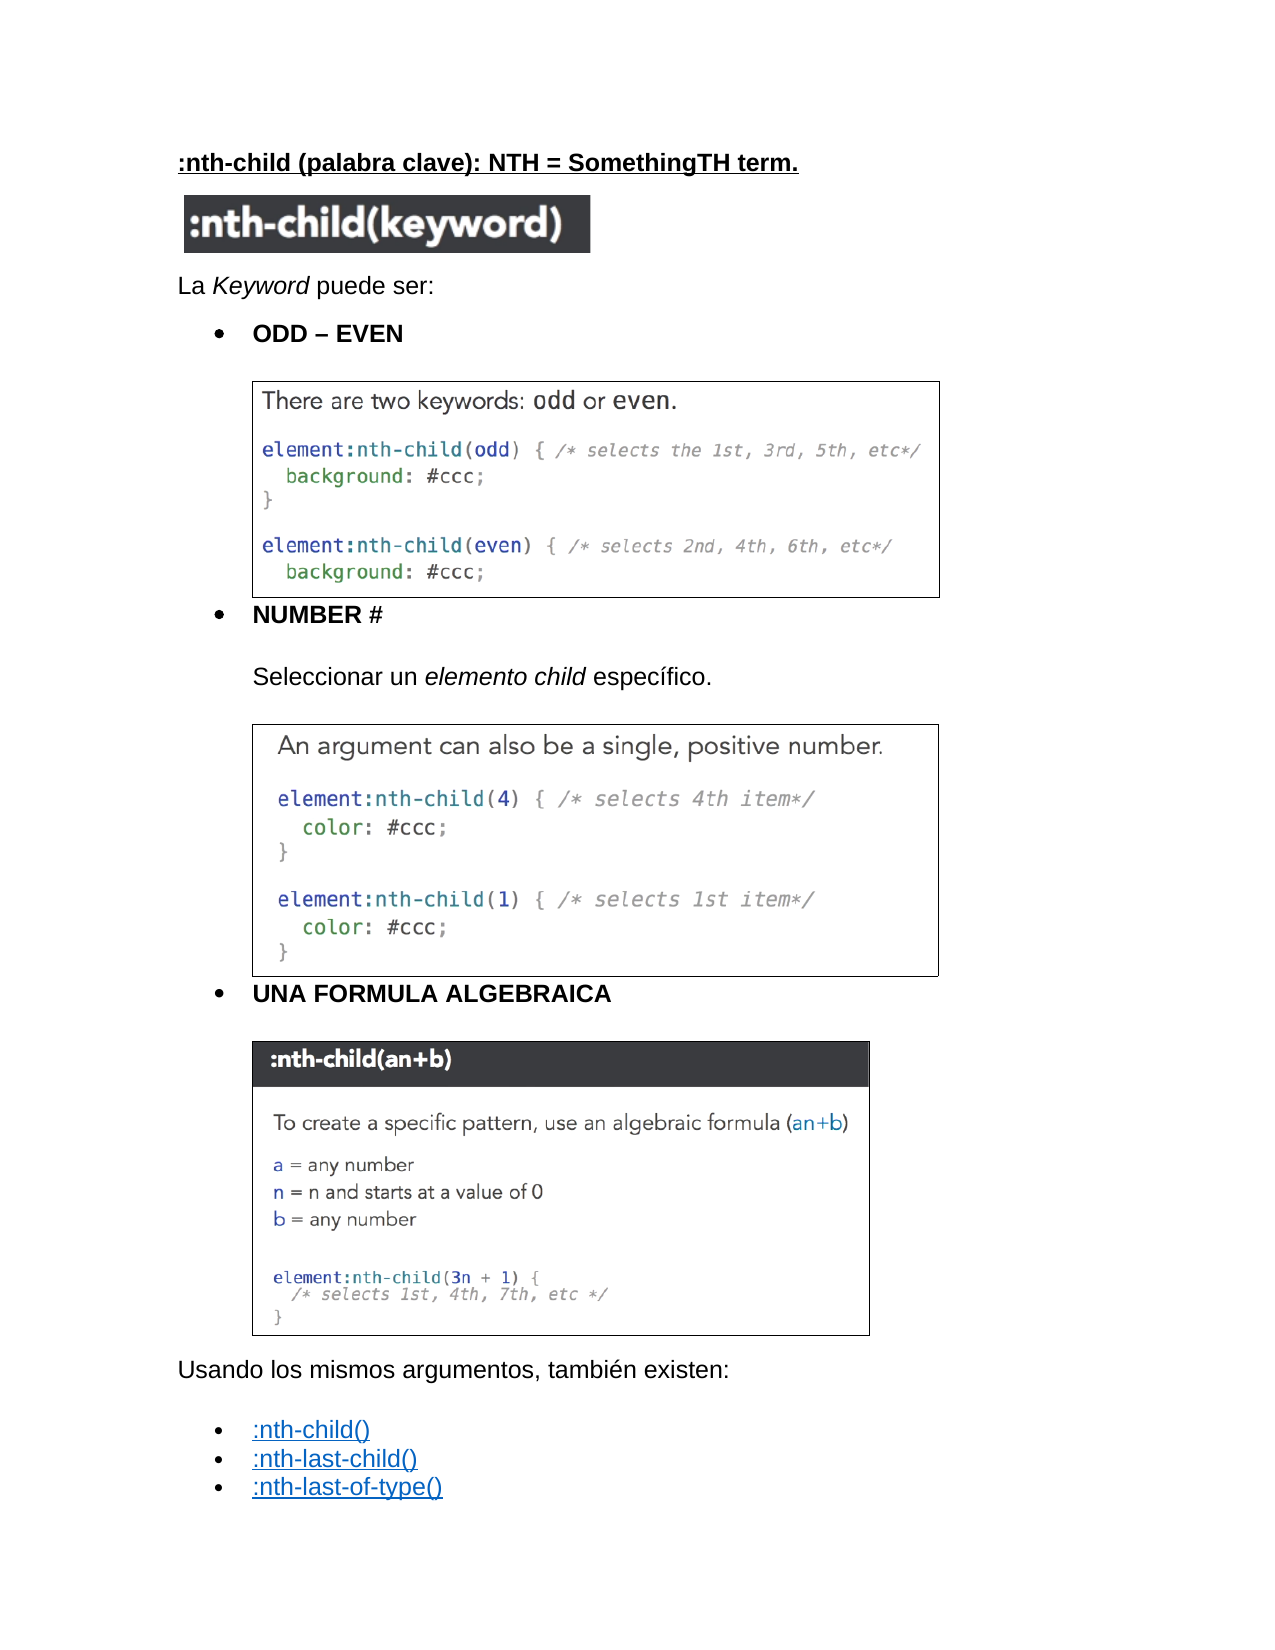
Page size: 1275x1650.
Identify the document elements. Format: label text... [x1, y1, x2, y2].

text :nth-child (palabra clave): NTH = SomethingTH term. [177, 148, 1098, 176]
picture [253, 1042, 869, 1335]
text Usando los mismos argumentos, también existen: [177, 1354, 1098, 1383]
list UNA FORMULA ALGEBRAICA [215, 978, 1098, 1007]
list :nth-last-child() [215, 1443, 1098, 1472]
list ODD – EVEN [215, 319, 1098, 348]
picture [253, 382, 939, 597]
list :nth-last-of-type() [215, 1472, 1098, 1501]
text La Keyword puede ser: [177, 271, 1098, 300]
list :nth-child() [215, 1415, 1098, 1443]
picture [253, 725, 938, 976]
picture [184, 195, 591, 253]
list Seleccionar un elemento child específico. [252, 662, 1098, 691]
list NUMBER # [215, 600, 1098, 629]
